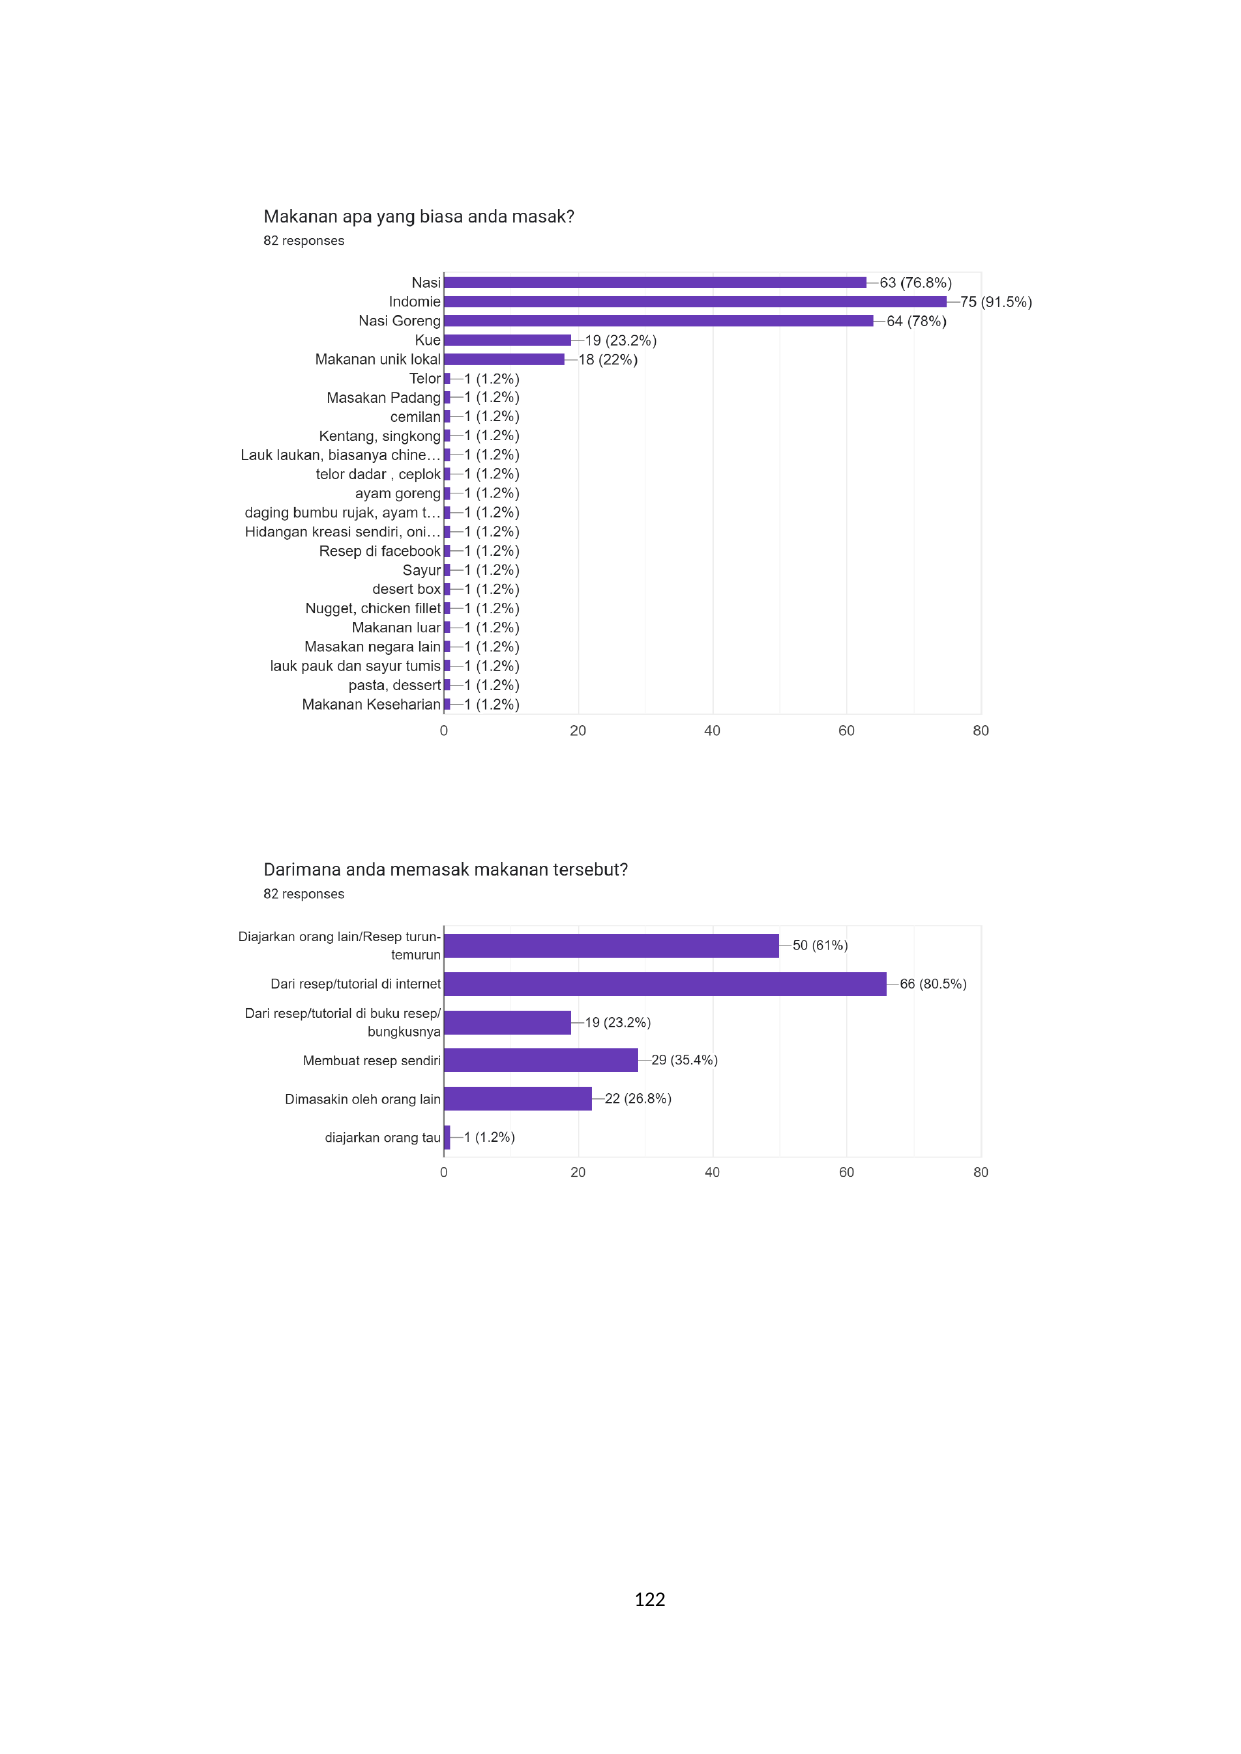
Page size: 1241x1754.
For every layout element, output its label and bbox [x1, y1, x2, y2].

picture [236, 177, 1063, 819]
picture [236, 831, 1063, 1225]
